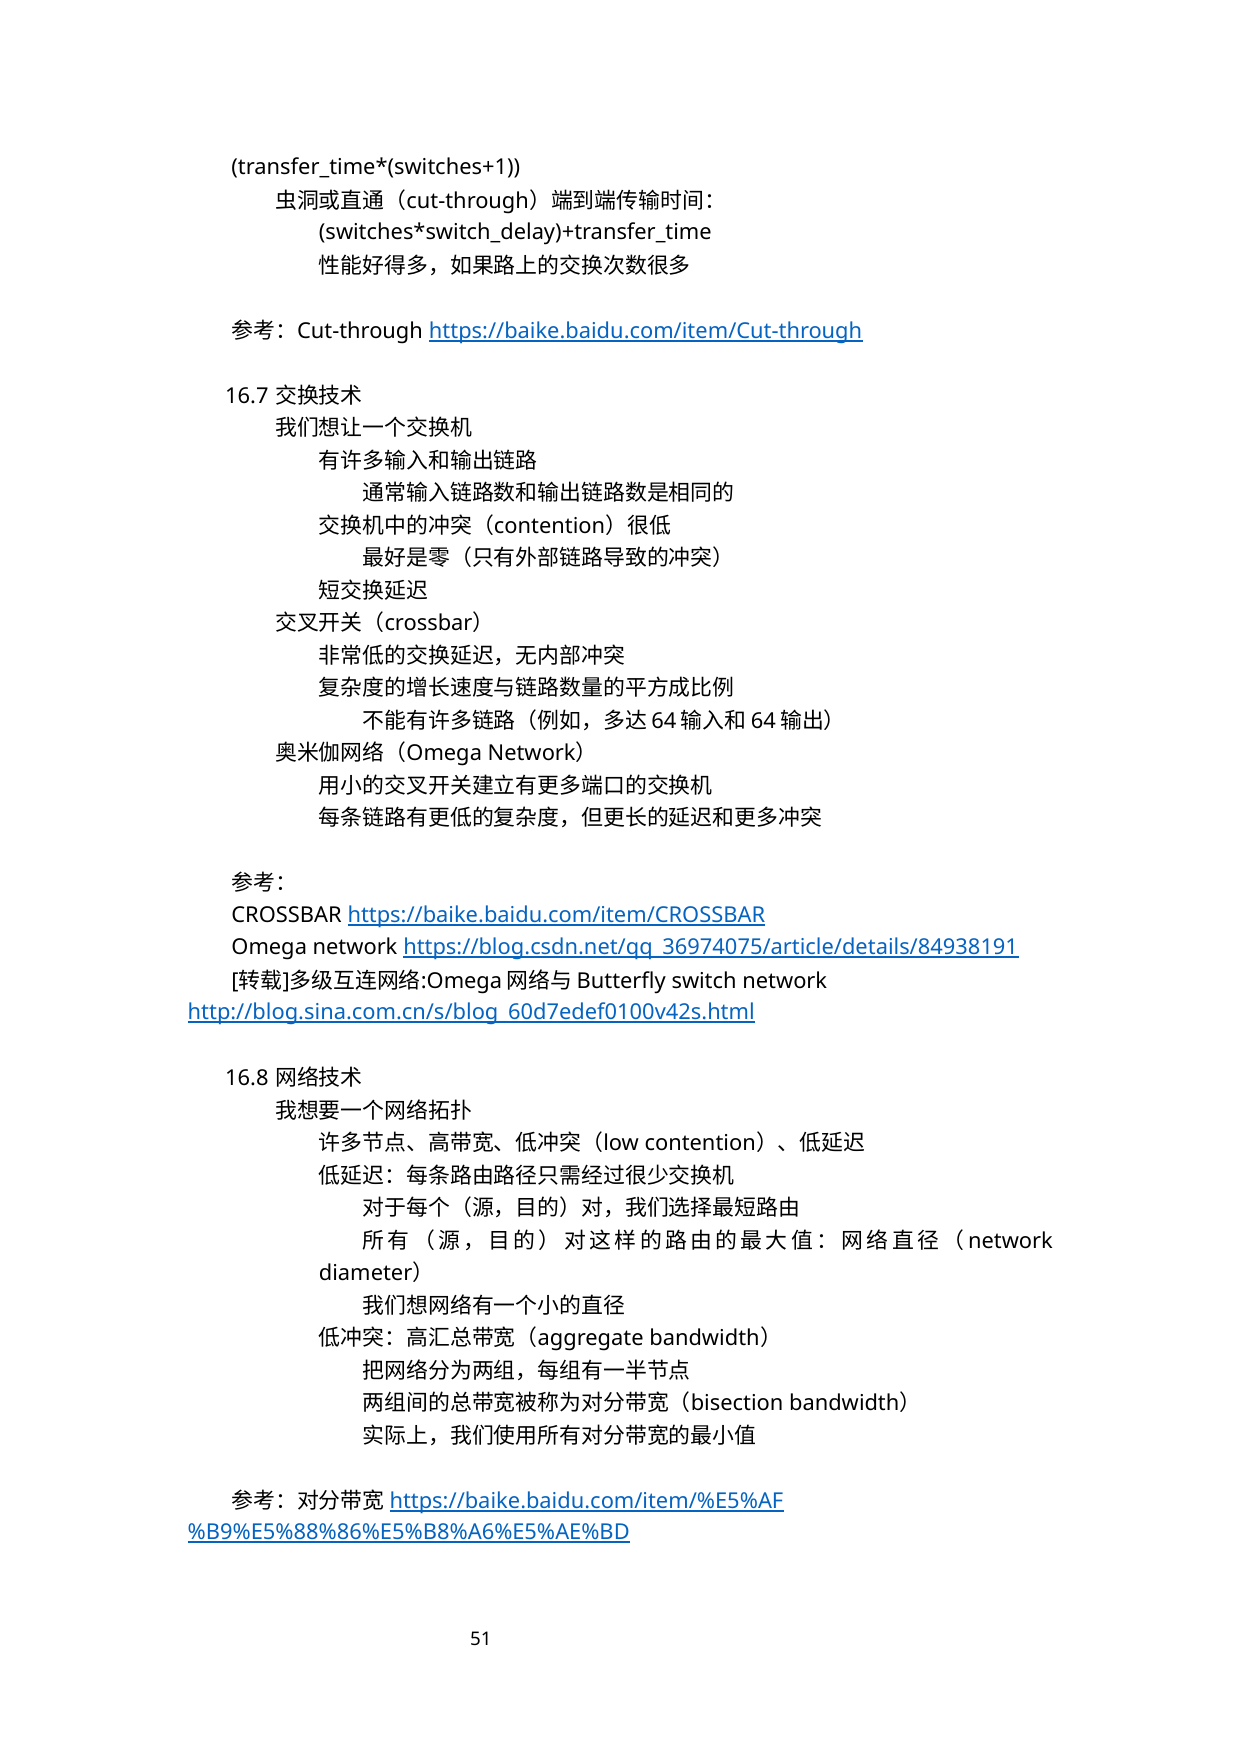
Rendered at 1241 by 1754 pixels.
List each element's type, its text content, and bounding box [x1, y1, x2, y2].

text 参考：对分带宽 https://baike.baidu.com/item/%E5%AF%B9%E5%88%86%E5%B8%A6%E5%AE%BD [187, 1482, 1053, 1547]
text 用小的交叉开关建立有更多端口的交换机 [275, 767, 1053, 800]
text 所有（源，目的）对这样的路由的最大值：网络直径（network diameter） [319, 1222, 1053, 1287]
text 实际上，我们使用所有对分带宽的最小值 [319, 1417, 1053, 1450]
text 两组间的总带宽被称为对分带宽（bisection bandwidth） [319, 1385, 1053, 1417]
text 我想要一个网络拓扑 [231, 1092, 1053, 1125]
text CROSSBAR https://baike.baidu.com/item/CROSSBAR [187, 897, 1053, 930]
text 最好是零（只有外部链路导致的冲突） [319, 540, 1053, 572]
text 我们想让一个交换机 [231, 410, 1053, 442]
text 参考：Cut-through https://baike.baidu.com/item/Cut-through [187, 312, 1053, 345]
text 交叉开关（crossbar） [231, 605, 1053, 637]
list 网络技术 [225, 1060, 1053, 1092]
text 对于每个（源，目的）对，我们选择最短路由 [319, 1190, 1053, 1222]
text 低延迟：每条路由路径只需经过很少交换机 [275, 1157, 1053, 1190]
text Omega network https://blog.csdn.net/qq_36974075/article/details/84938191 [187, 930, 1053, 962]
text 有许多输入和输出链路 [275, 442, 1053, 475]
text 性能好得多，如果路上的交换次数很多 [275, 247, 1053, 280]
text 每条链路有更低的复杂度，但更长的延迟和更多冲突 [275, 800, 1053, 832]
list 交换技术 [225, 377, 1053, 410]
text 许多节点、高带宽、低冲突（low contention）、低延迟 [275, 1125, 1053, 1157]
text 我们想网络有一个小的直径 [319, 1287, 1053, 1320]
text 虫洞或直通（cut-through）端到端传输时间： [231, 182, 1053, 215]
text 短交换延迟 [275, 572, 1053, 605]
text 奥米伽网络（Omega Network） [231, 735, 1053, 767]
text [转载]多级互连网络:Omega网络与Butterfly switch network http://blog.sina.com.cn/s/blog_60d7edef0100v42s.html [187, 962, 1053, 1027]
text 复杂度的增长速度与链路数量的平方成比例 [275, 670, 1053, 702]
text 交换机中的冲突（contention）很低 [275, 507, 1053, 540]
text 把网络分为两组，每组有一半节点 [319, 1352, 1053, 1385]
text 通常输入链路数和输出链路数是相同的 [319, 475, 1053, 507]
text 低冲突：高汇总带宽（aggregate bandwidth） [275, 1320, 1053, 1352]
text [231, 150, 1053, 182]
text 参考： [187, 865, 1053, 897]
text 非常低的交换延迟，无内部冲突 [275, 637, 1053, 670]
text (switches*switch_delay)+transfer_time [275, 215, 1053, 247]
text 不能有许多链路（例如，多达64输入和64输出） [319, 702, 1053, 735]
